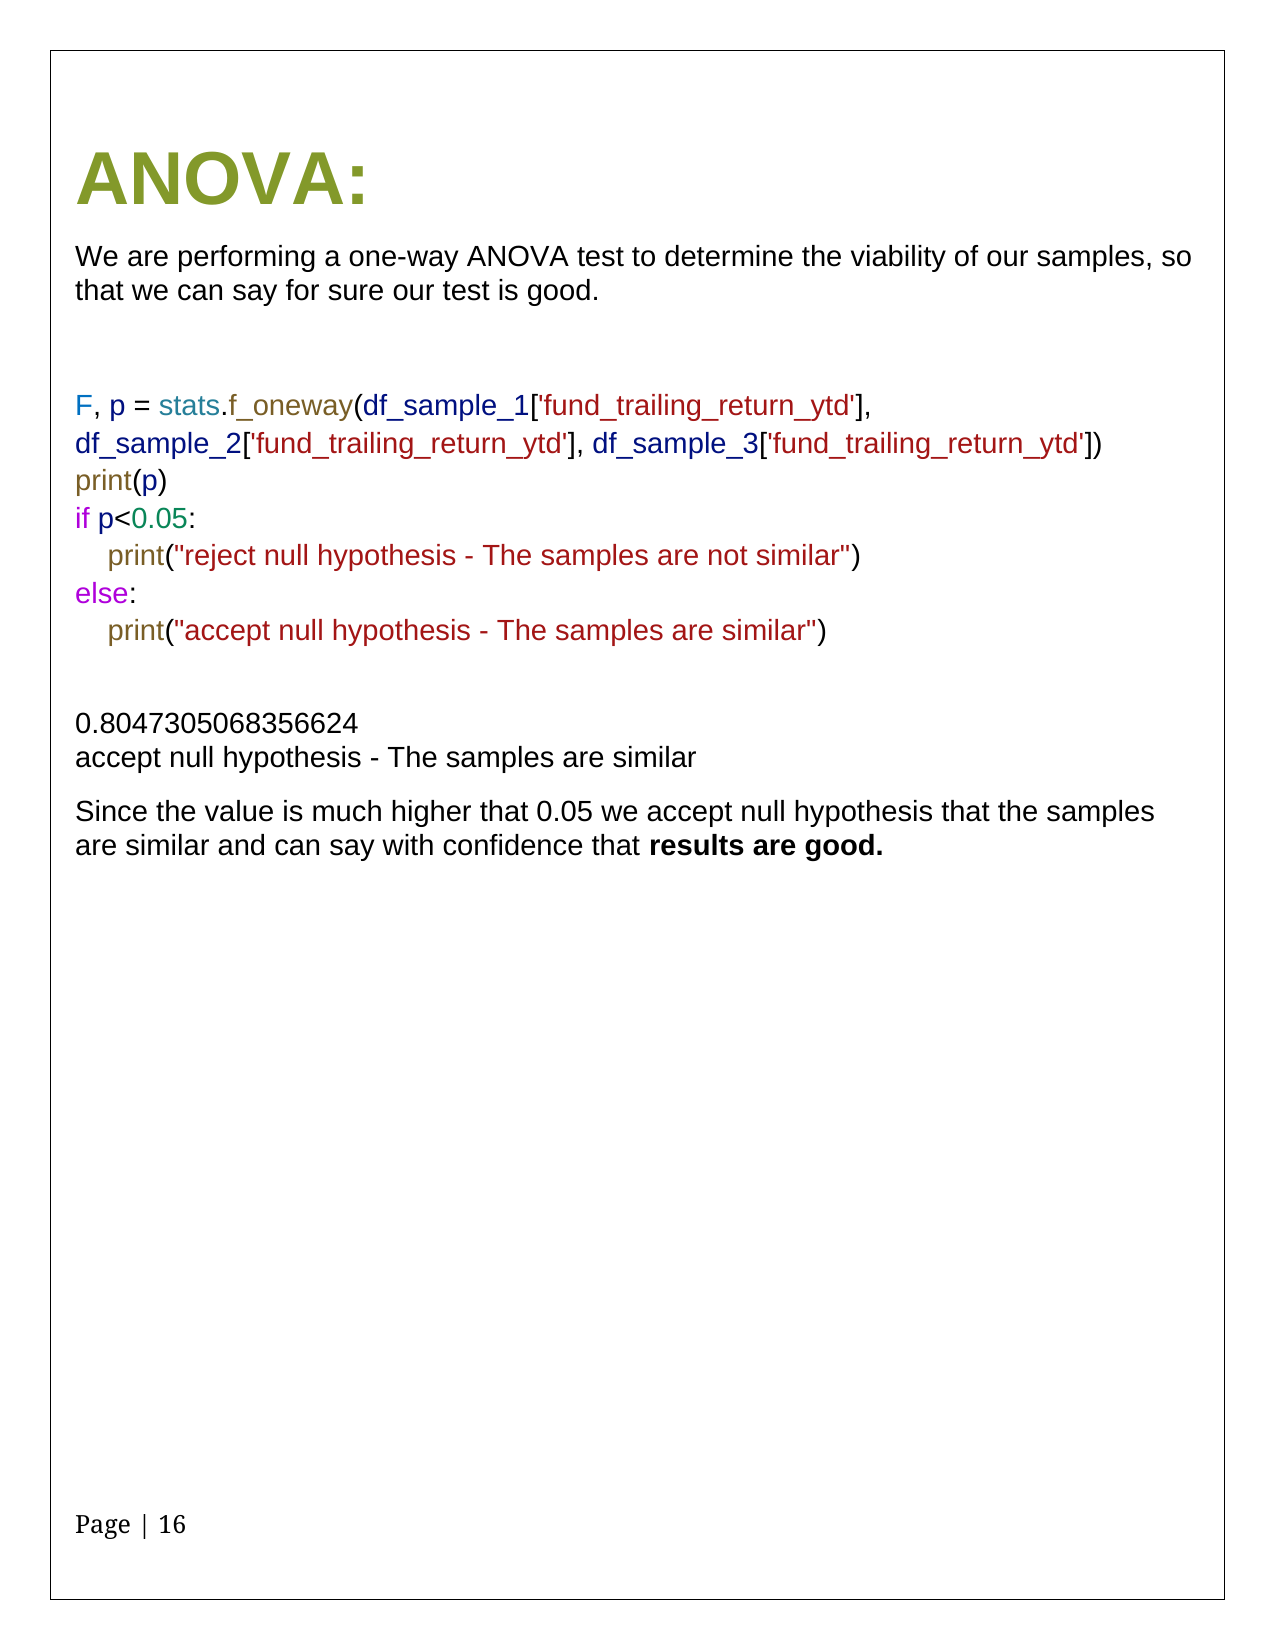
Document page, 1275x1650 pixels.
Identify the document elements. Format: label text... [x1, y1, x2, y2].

text Since the value is much higher that 0.05 we accept null hypothesis that the samples are similar and can say with confidence that results are good. [75, 794, 1200, 861]
subtitle ANOVA: [75, 134, 1200, 221]
text else: [75, 572, 1200, 609]
text if p<0.05: [75, 497, 1200, 534]
text F, p = stats.f_oneway(df_sample_1['fund_trailing_return_ytd'], df_sample_2['fund_trailing_return_ytd'], df_sample_3['fund_trailing_return_ytd']) [75, 384, 1200, 459]
text print("accept null hypothesis - The samples are similar") [75, 609, 1200, 647]
text print("reject null hypothesis - The samples are not similar") [75, 534, 1200, 572]
text 0.8047305068356624 accept null hypothesis - The samples are similar [75, 706, 1200, 773]
text We are performing a one-way ANOVA test to determine the viability of our samples, so that we can say for sure our test is good. [75, 239, 1200, 306]
text print(p) [75, 459, 1200, 497]
